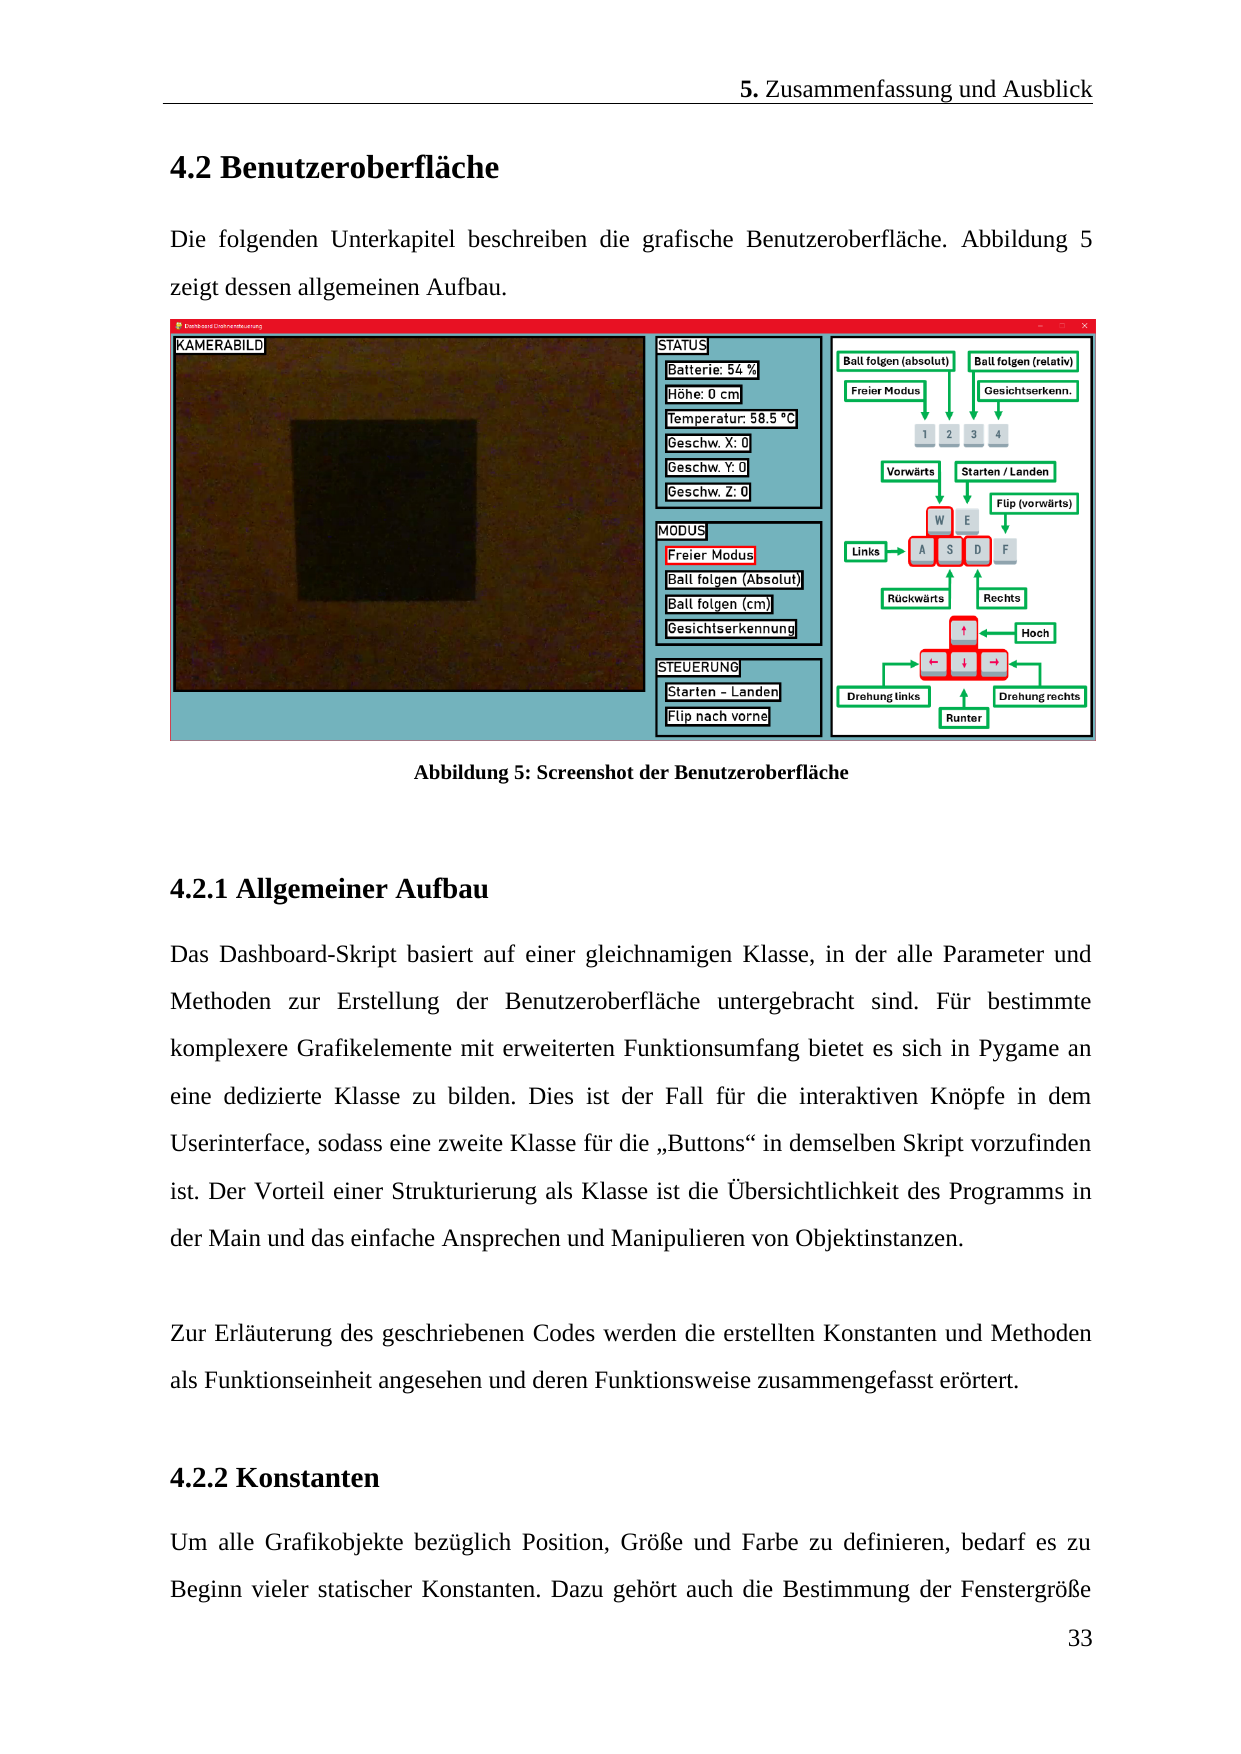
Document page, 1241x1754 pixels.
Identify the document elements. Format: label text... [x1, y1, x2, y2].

text Die folgenden Unterkapitel beschreiben die grafische Benutzeroberfläche. Abbildung 5 zeigt dessen allgemeinen Aufbau. [170, 224, 1093, 300]
text Zur Erläuterung des geschriebenen Codes werden die erstellten Konstanten und Methoden als Funktionseinheit angesehen und deren Funktionsweise zusammengefasst erörtert. [170, 1318, 1093, 1394]
subtitle 4.2 Benutzeroberfläche [170, 148, 1093, 186]
text Das Dashboard-Skript basiert auf einer gleichnamigen Klasse, in der alle Parameter und Methoden zur Erstellung der Benutzeroberfläche untergebracht sind. Für bestimmte komplexere Grafikelemente mit erweiterten Funktionsumfang bietet es sich in Pygame an eine dedizierte Klasse zu bilden. Dies ist der Fall für die interaktiven Knöpfe in dem Userinterface, sodass eine zweite Klasse für die „Buttons“ in demselben Skript vorzufinden ist. Der Vorteil einer Strukturierung als Klasse ist die Übersichtlichkeit des Programms in der Main und das einfache Ansprechen und Manipulieren von Objektinstanzen. [170, 939, 1093, 1252]
picture [170, 319, 1096, 741]
subtitle 4.2.1 Allgemeiner Aufbau [170, 872, 1093, 905]
subtitle 4.2.2 Konstanten [170, 1460, 1093, 1494]
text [170, 1527, 1093, 1603]
